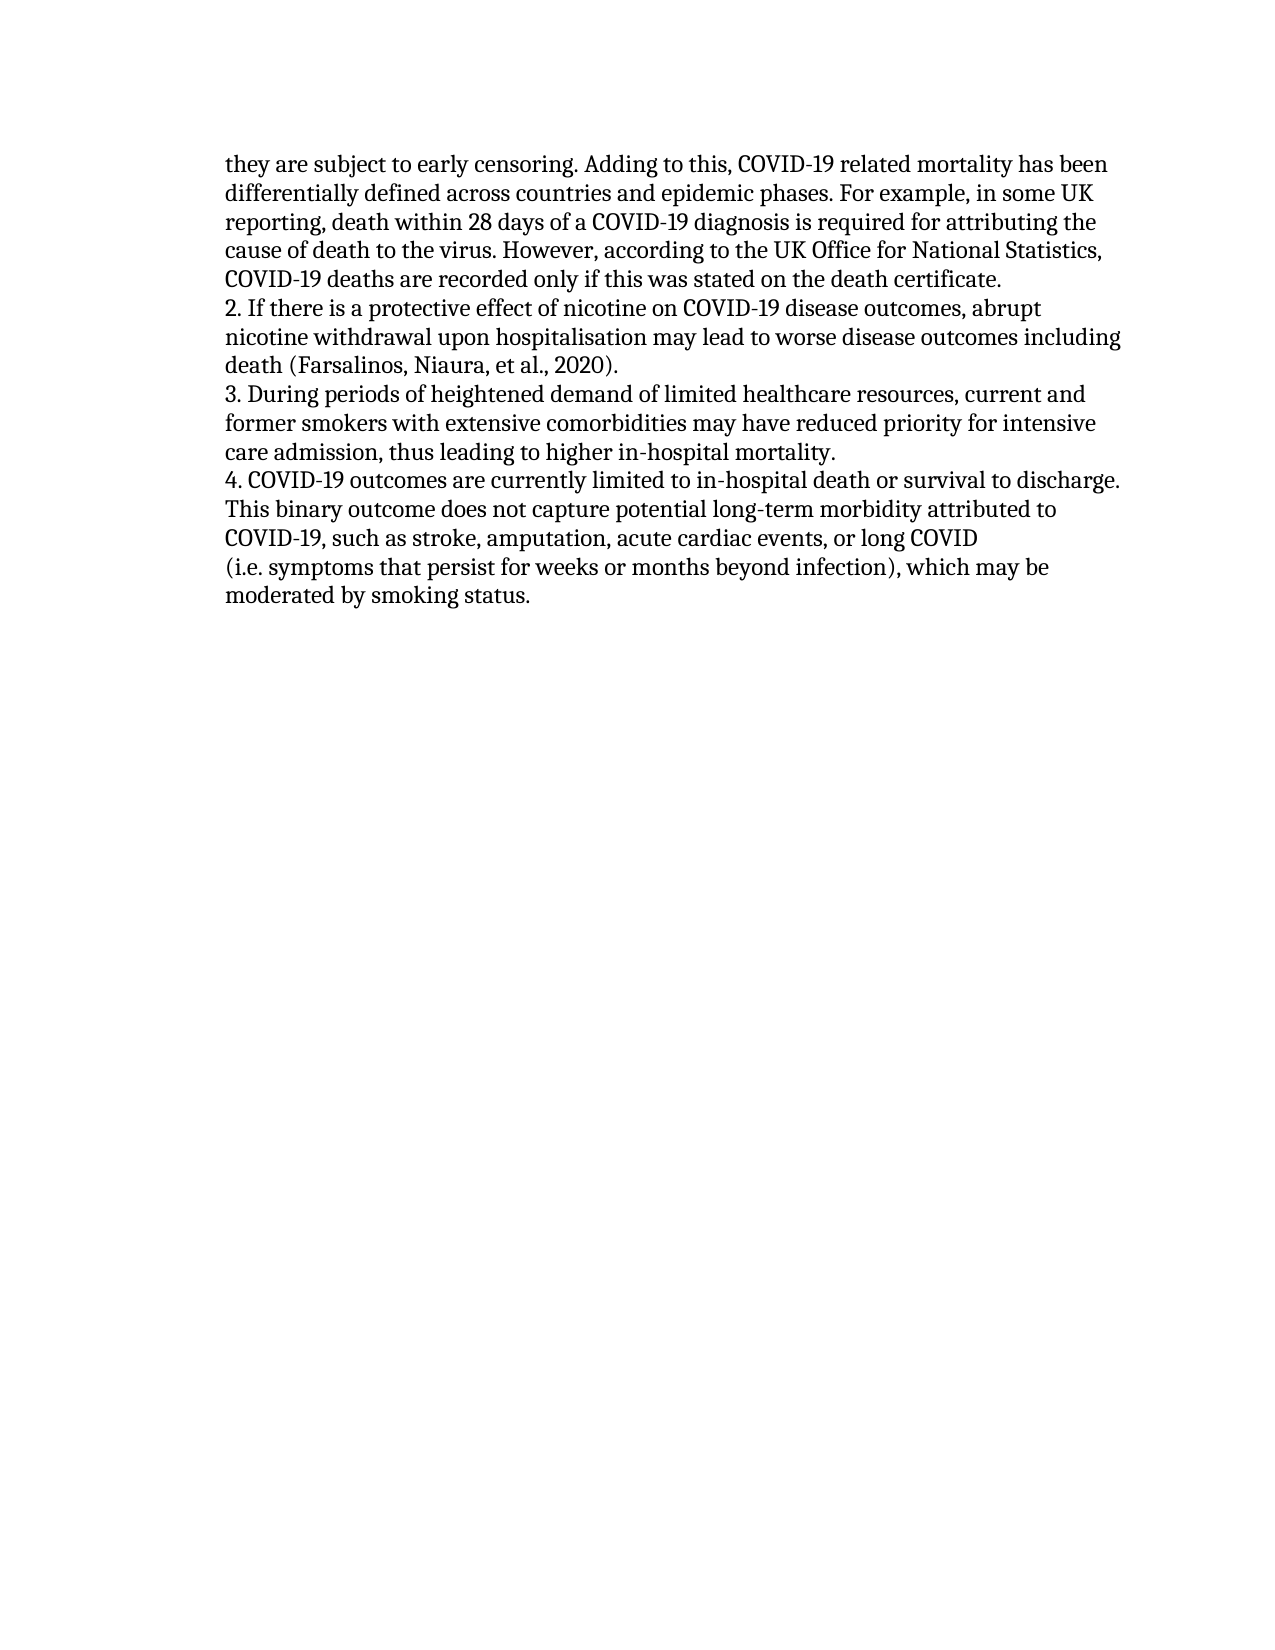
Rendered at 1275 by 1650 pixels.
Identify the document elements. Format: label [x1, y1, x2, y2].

list [175, 150, 1125, 610]
